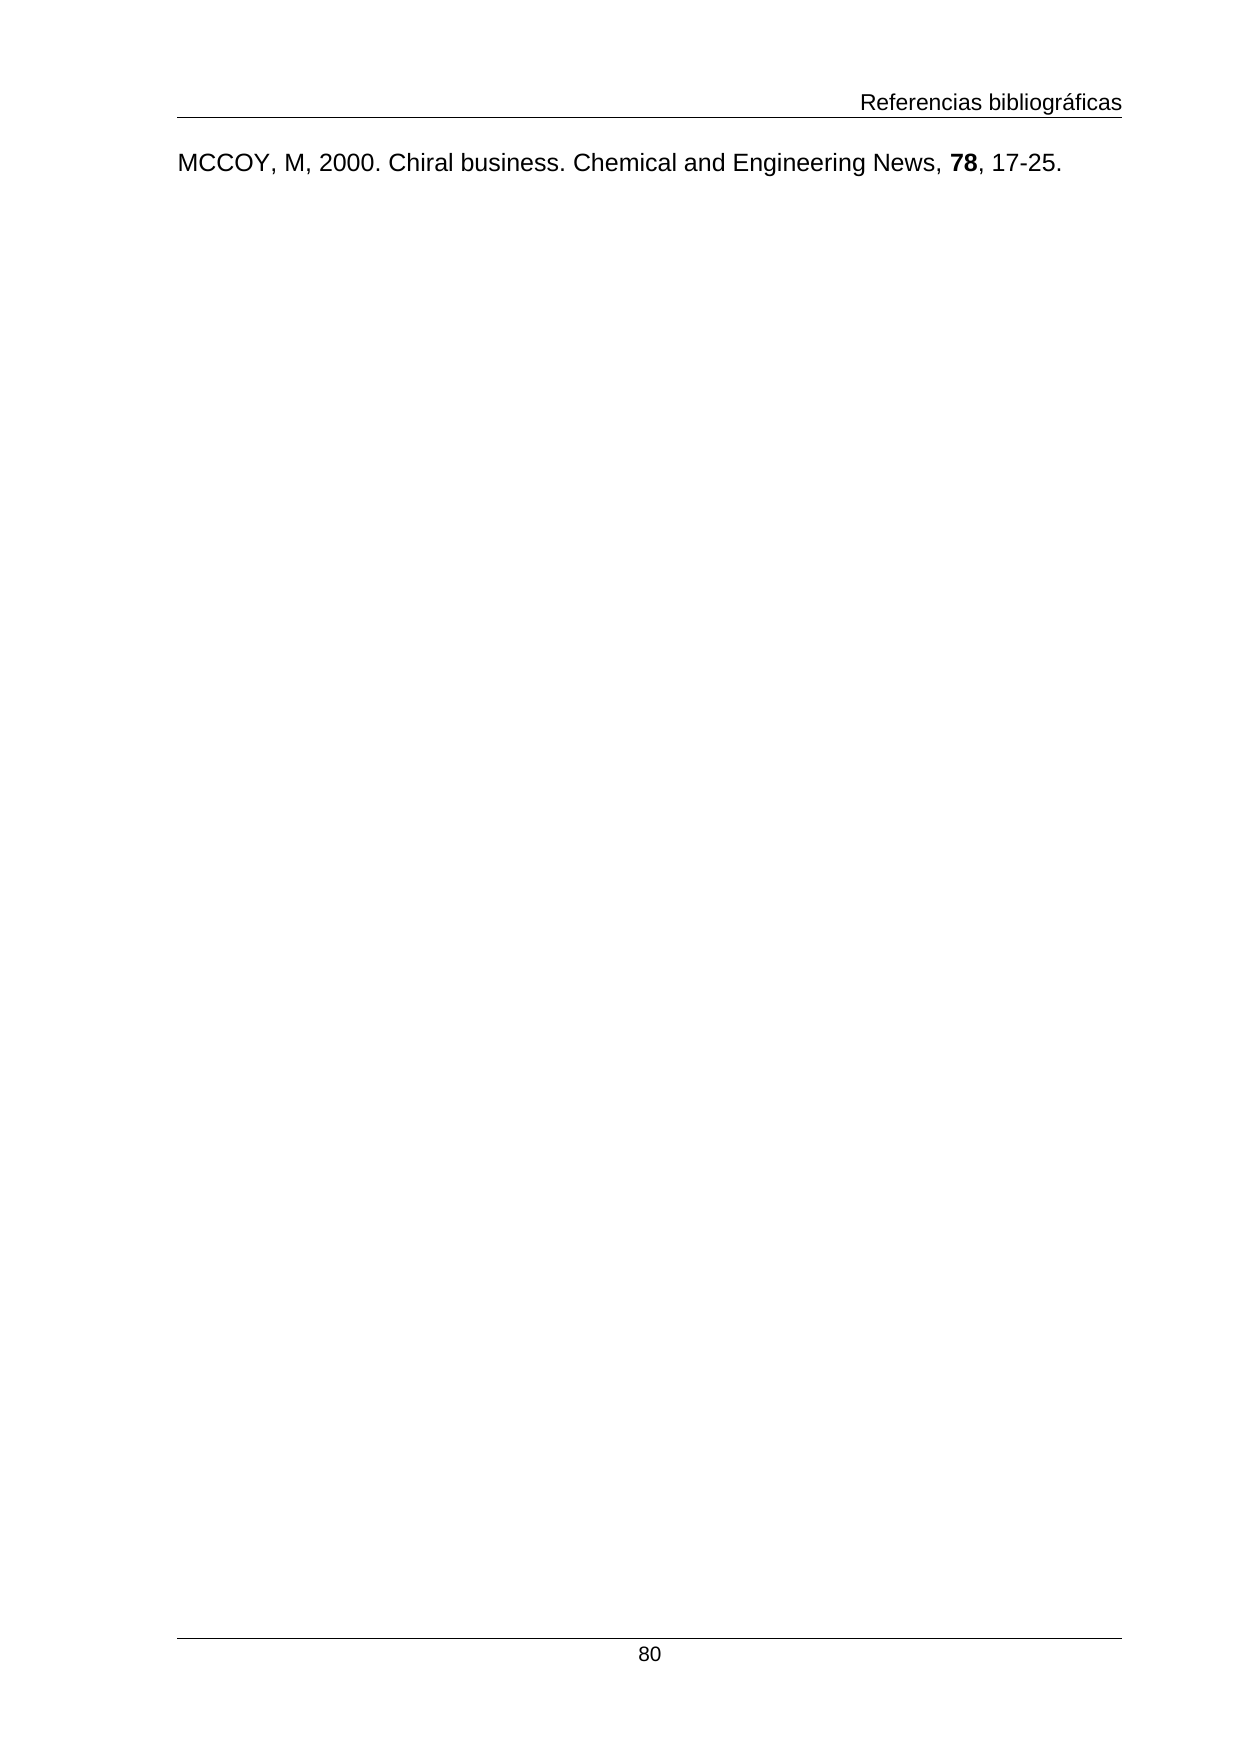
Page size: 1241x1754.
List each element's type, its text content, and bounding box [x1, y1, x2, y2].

text MCCOY, M, 2000. Chiral business. Chemical and Engineering News, 78, 17-25. [177, 148, 1122, 176]
